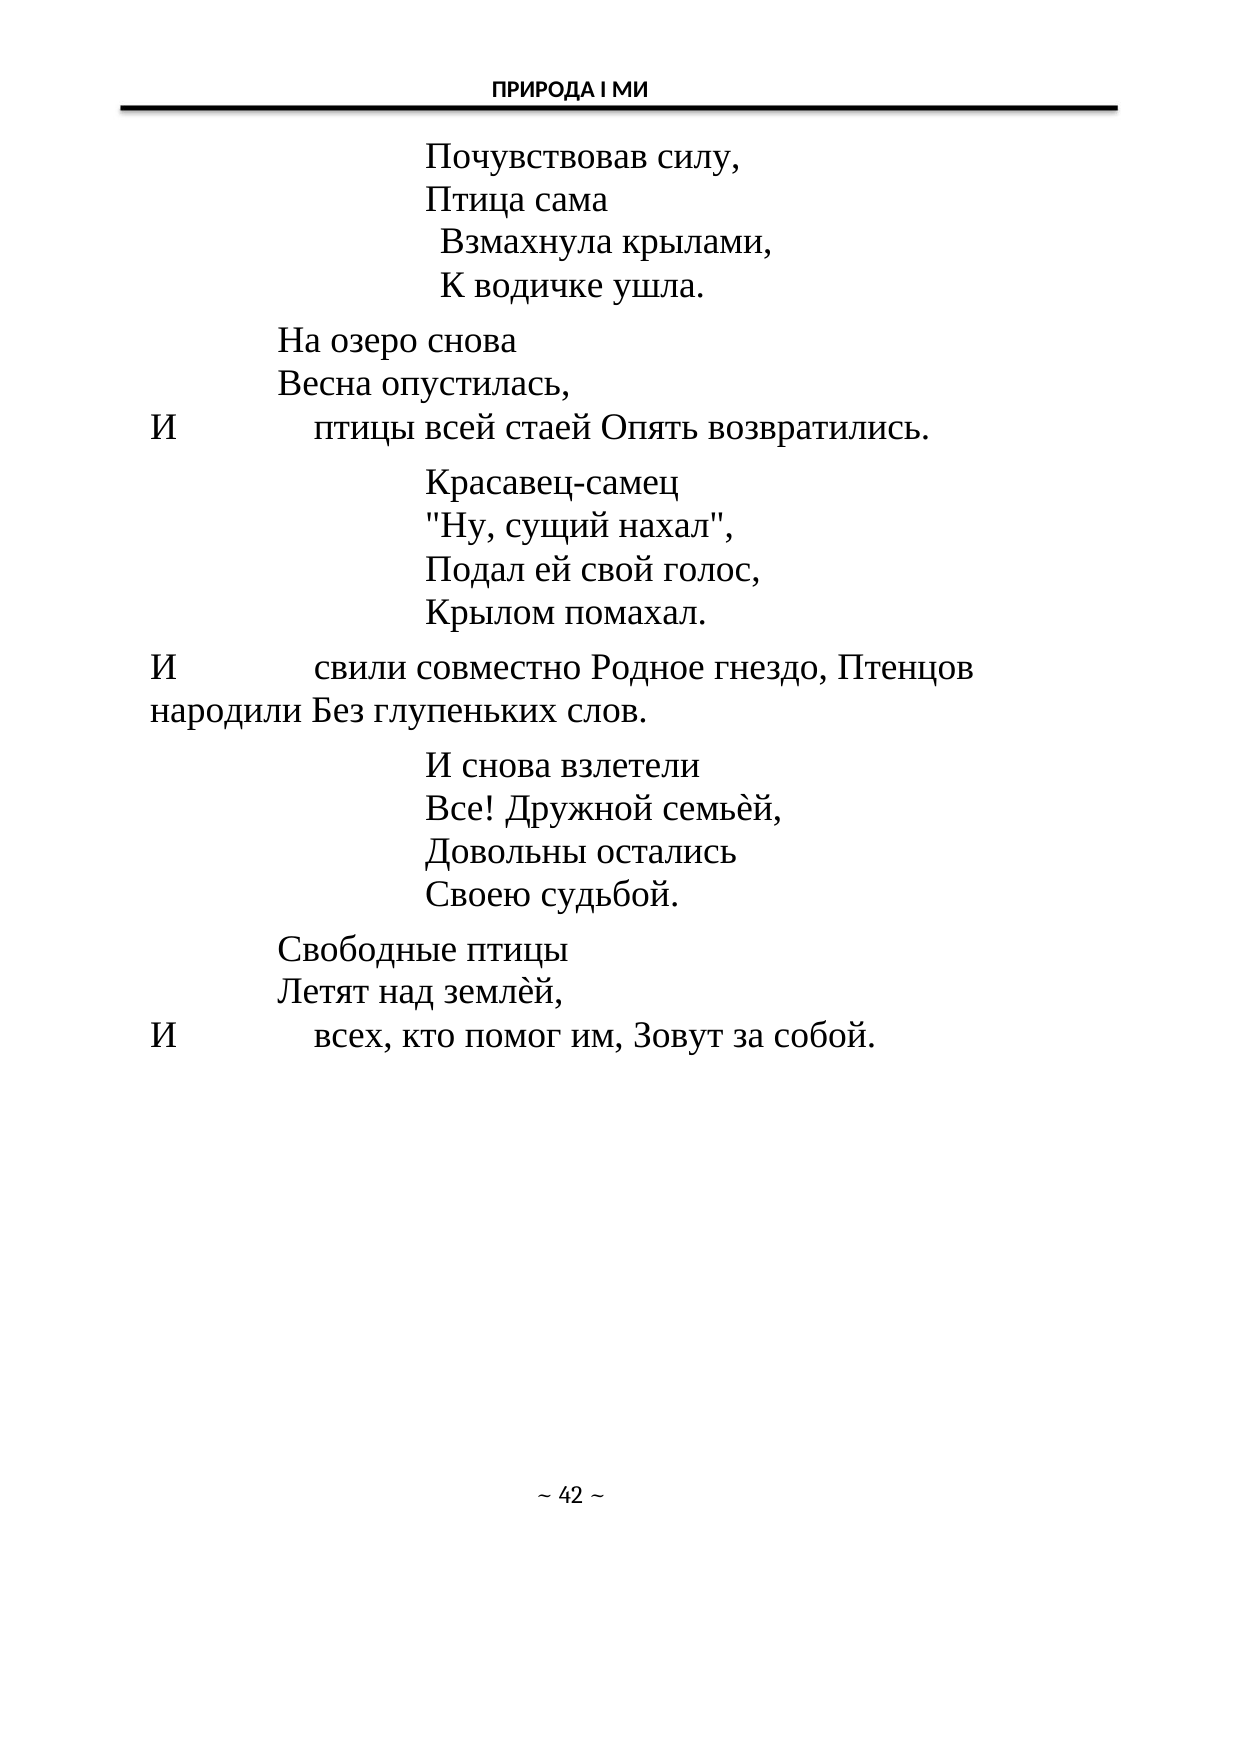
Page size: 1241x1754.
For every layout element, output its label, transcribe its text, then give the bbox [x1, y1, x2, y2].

picture [113, 101, 1124, 120]
text Свободные птицы [277, 927, 1090, 970]
text Все! Дружной семьѐй, [425, 786, 1090, 828]
text И снова взлетели [425, 743, 1090, 786]
text Взмахнула крылами, [439, 219, 1090, 262]
text К водичке ушла. [439, 262, 1090, 306]
text ~ 42 ~ [535, 1481, 1090, 1510]
text Весна опустилась, [277, 361, 1090, 404]
text Крылом помахал. [425, 589, 1090, 632]
list свили совместно Родное гнездо, Птенцов народили Без глупеньких слов. [150, 646, 1090, 731]
text Своею судьбой. [425, 872, 1090, 914]
text Почувствовав силу, [425, 133, 1090, 176]
list всех, кто помог им, Зовут за собой. [150, 1014, 1090, 1056]
text Довольны остались [425, 829, 1090, 872]
text Подал ей свой голос, [425, 546, 1090, 589]
text Летят над землѐй, [277, 970, 1090, 1012]
text "Ну, сущий нахал", [425, 503, 1090, 546]
text ПРИРОДА І МИ [492, 74, 1090, 104]
text На озеро снова [277, 317, 1090, 361]
text Красавец-самец [425, 459, 1090, 503]
list птицы всей стаей Опять возвратились. [150, 406, 1090, 448]
text Птица сама [425, 176, 1090, 219]
